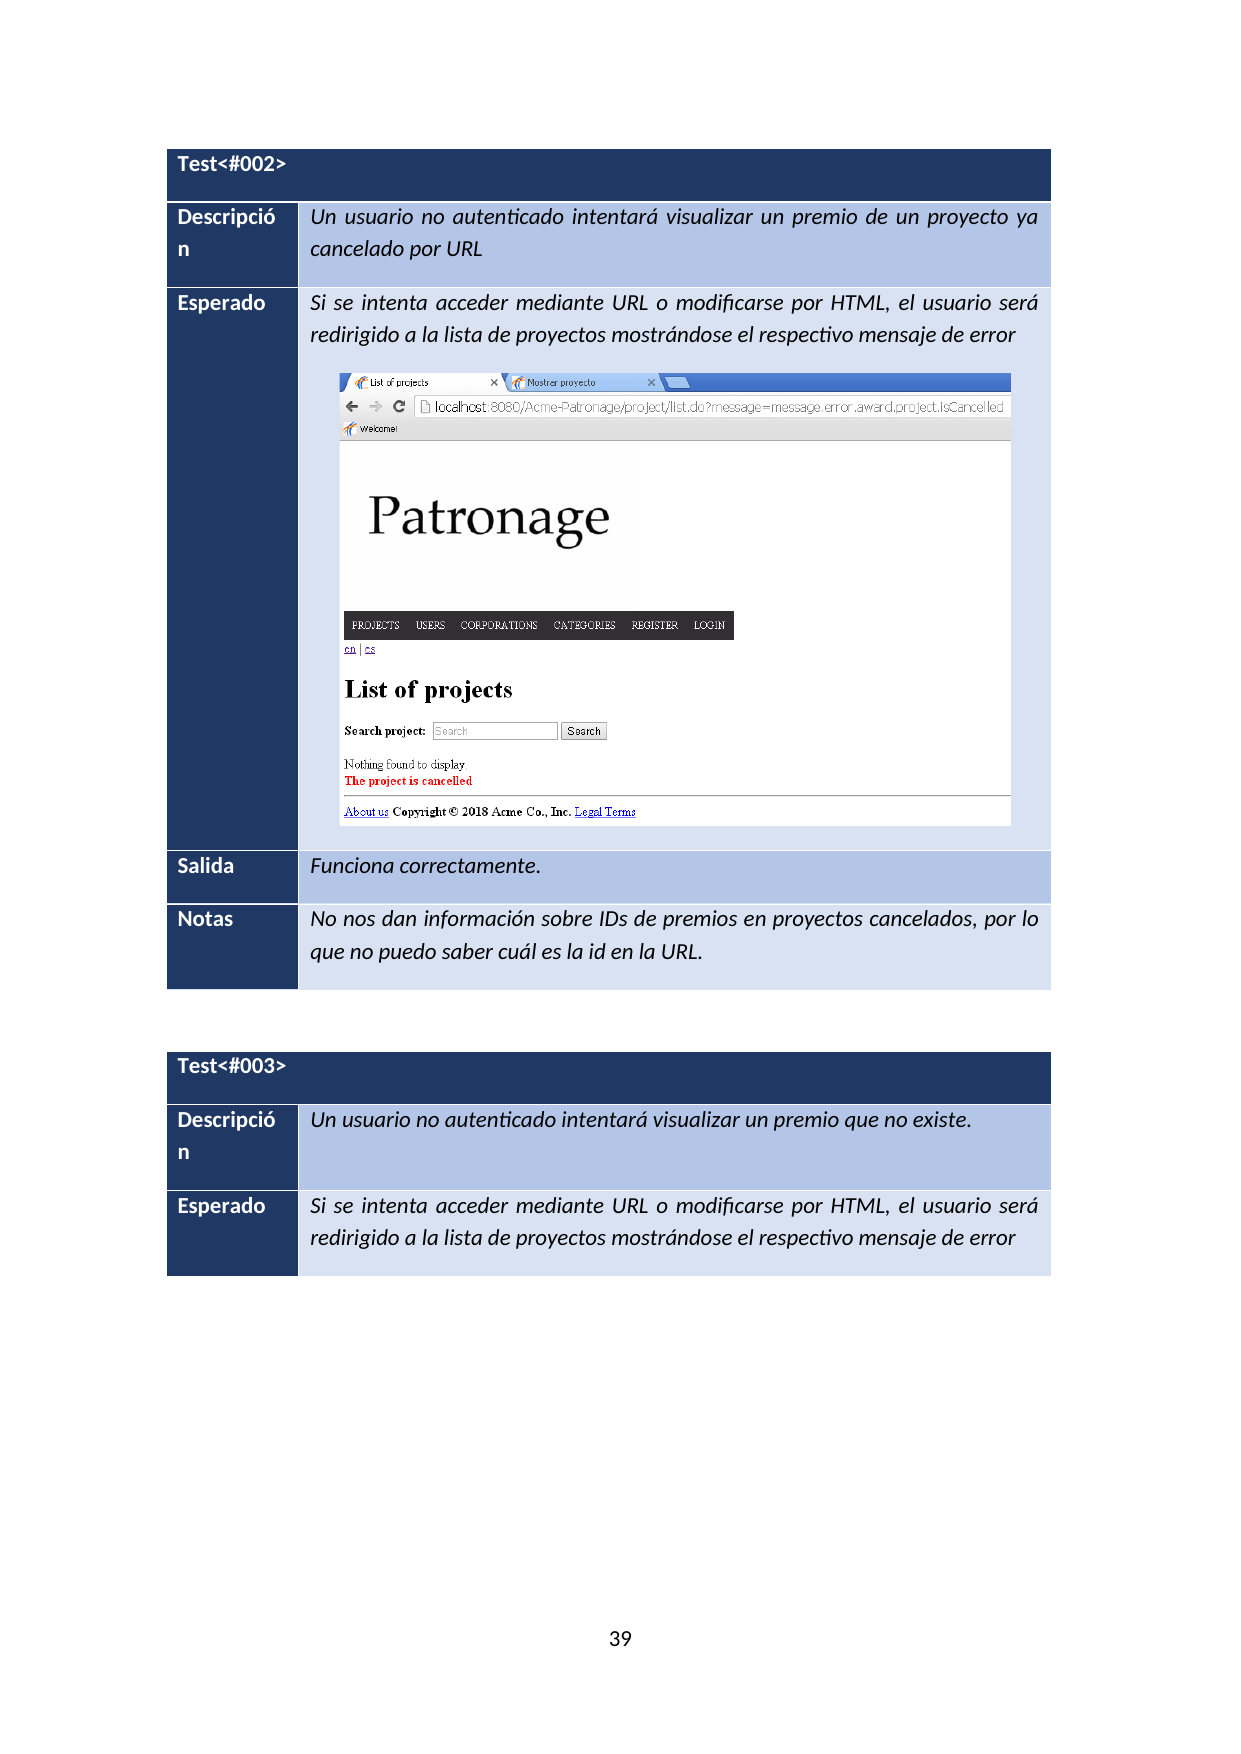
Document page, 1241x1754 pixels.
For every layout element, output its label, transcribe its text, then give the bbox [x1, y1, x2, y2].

table_cell Notas [167, 905, 298, 989]
table_cell Descripción [167, 203, 298, 287]
table_cell No nos dan información sobre IDs de premios en proyectos cancelados, por lo que no puedo saber cuál es la id en la URL. [299, 905, 1051, 989]
table_cell Descripción [167, 1105, 298, 1190]
table_cell Un usuario no autenticado intentará visualizar un premio de un proyecto ya cancelado por URL [299, 203, 1051, 287]
table_cell Salida [167, 851, 298, 903]
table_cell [299, 1191, 1051, 1276]
table_cell Funciona correctamente. [299, 851, 1051, 903]
table_header Test<#003> [167, 1052, 1051, 1104]
table_header Test<#002> [167, 149, 1051, 201]
table_cell Esperado [167, 1191, 298, 1276]
picture [339, 373, 1011, 826]
table_cell Esperado [167, 288, 298, 850]
table_cell Un usuario no autenticado intentará visualizar un premio que no existe. [299, 1105, 1051, 1190]
